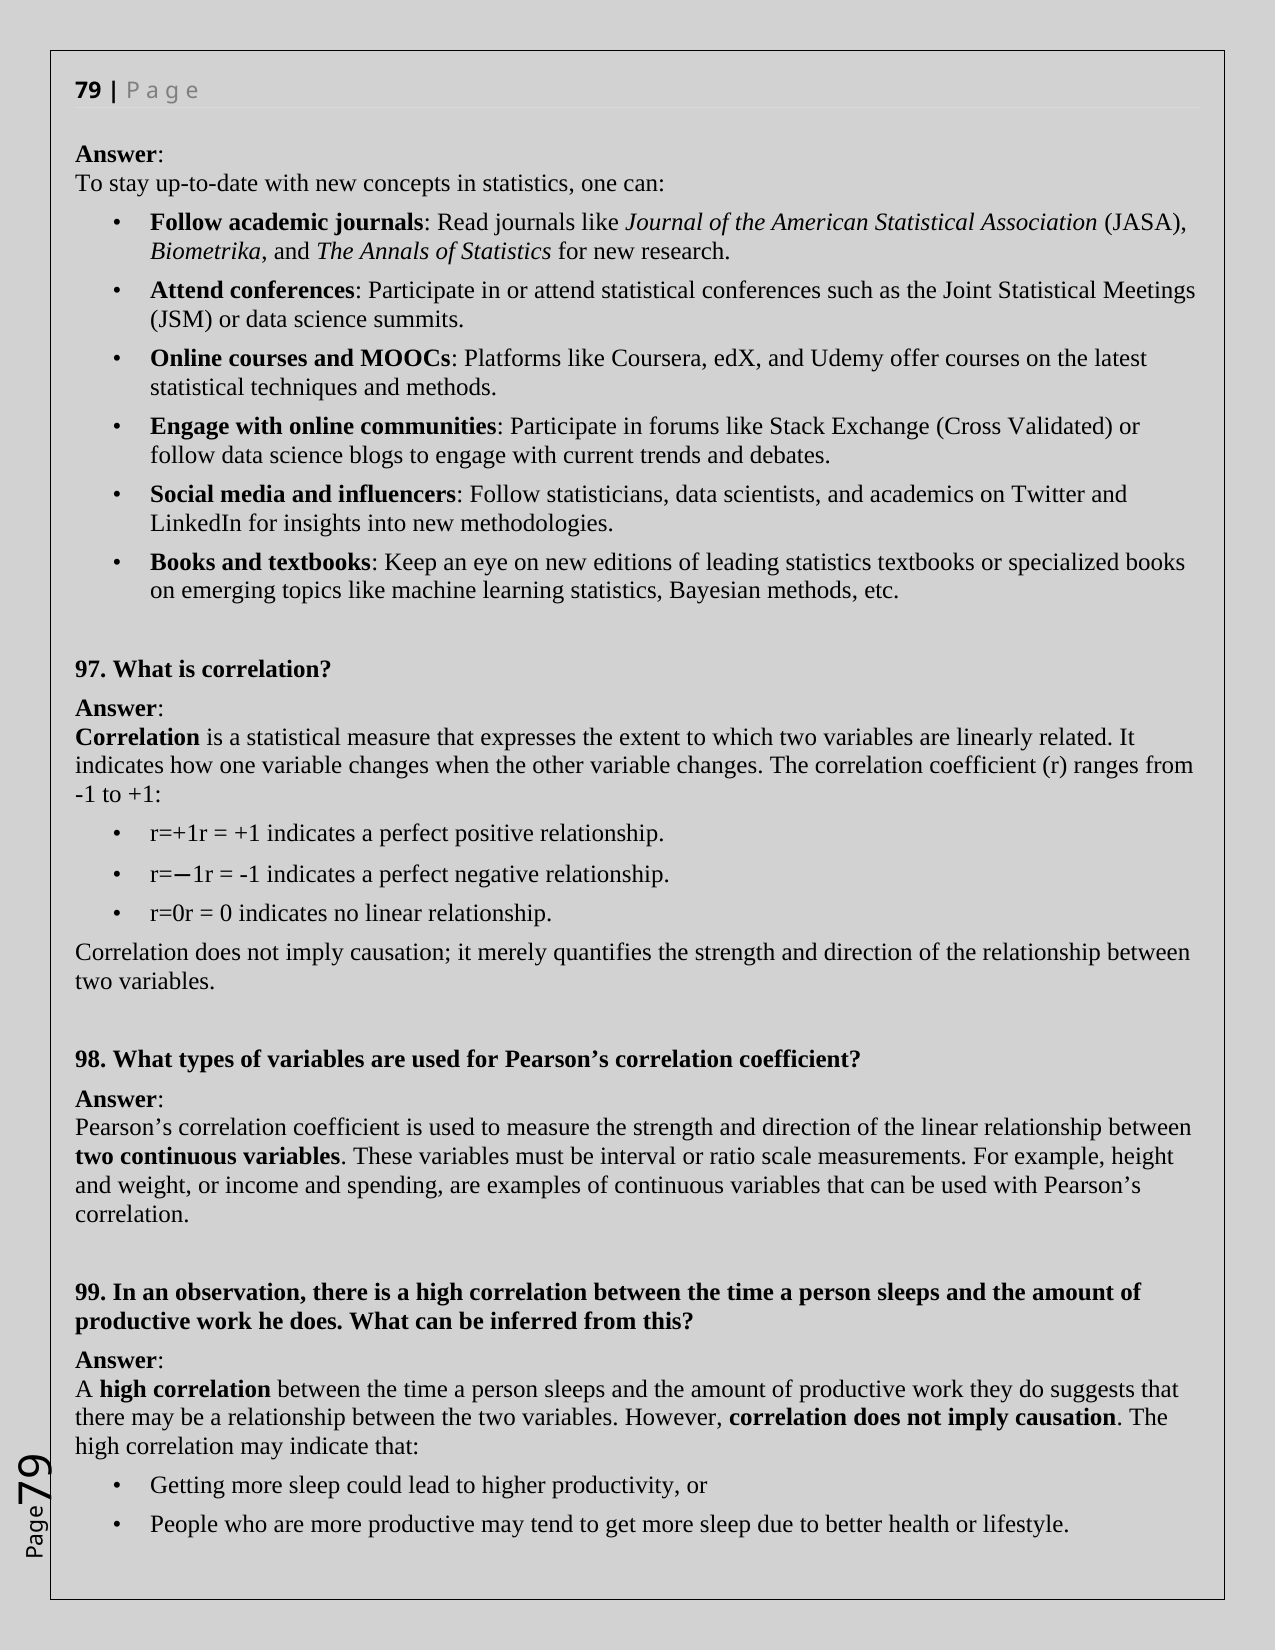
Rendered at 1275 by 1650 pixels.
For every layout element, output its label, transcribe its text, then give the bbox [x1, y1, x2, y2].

list Online courses and MOOCs: Platforms like Coursera, edX, and Udemy offer courses on the latest statistical techniques and methods. [112, 343, 1200, 401]
list Books and textbooks: Keep an eye on new editions of leading statistics textbooks or specialized books on emerging topics like machine learning statistics, Bayesian methods, etc. [112, 547, 1200, 604]
list r=+1r = +1 indicates a perfect positive relationship. [112, 818, 1200, 847]
list Follow academic journals: Read journals like Journal of the American Statistical Association (JASA), Biometrika, and The Annals of Statistics for new research. [112, 207, 1200, 265]
text 99. In an observation, there is a high correlation between the time a person sleeps and the amount of productive work he does. What can be inferred from this? [75, 1277, 1200, 1334]
list r=0r = 0 indicates no linear relationship. [112, 898, 1200, 927]
text Answer: Correlation is a statistical measure that expresses the extent to which two variables are linearly related. It indicates how one variable changes when the other variable changes. The correlation coefficient (r) ranges from -1 to +1: [75, 693, 1200, 808]
list Attend conferences: Participate in or attend statistical conferences such as the Joint Statistical Meetings (JSM) or data science summits. [112, 275, 1200, 333]
list Engage with online communities: Participate in forums like Stack Exchange (Cross Validated) or follow data science blogs to engage with current trends and debates. [112, 411, 1200, 468]
text 98. What types of variables are used for Pearson’s correlation coefficient? [75, 1044, 1200, 1073]
list r=−1r = -1 indicates a perfect negative relationship. [112, 858, 1200, 888]
list Social media and influencers: Follow statisticians, data scientists, and academics on Twitter and LinkedIn for insights into new methodologies. [112, 479, 1200, 536]
text Answer: A high correlation between the time a person sleeps and the amount of productive work they do suggests that there may be a relationship between the two variables. However, correlation does not imply causation. The high correlation may indicate that: [75, 1345, 1200, 1460]
list People who are more productive may tend to get more sleep due to better health or lifestyle. [112, 1509, 1200, 1538]
text 97. What is correlation? [75, 654, 1200, 683]
text Correlation does not imply causation; it merely quantifies the strength and direction of the relationship between two variables. [75, 937, 1200, 995]
text Answer: Pearson’s correlation coefficient is used to measure the strength and direction of the linear relationship between two continuous variables. These variables must be interval or ratio scale measurements. For example, height and weight, or income and spending, are examples of continuous variables that can be used with Pearson’s correlation. [75, 1084, 1200, 1227]
list Getting more sleep could lead to higher productivity, or [112, 1470, 1200, 1499]
text Answer: To stay up-to-date with new concepts in statistics, one can: [75, 139, 1200, 197]
